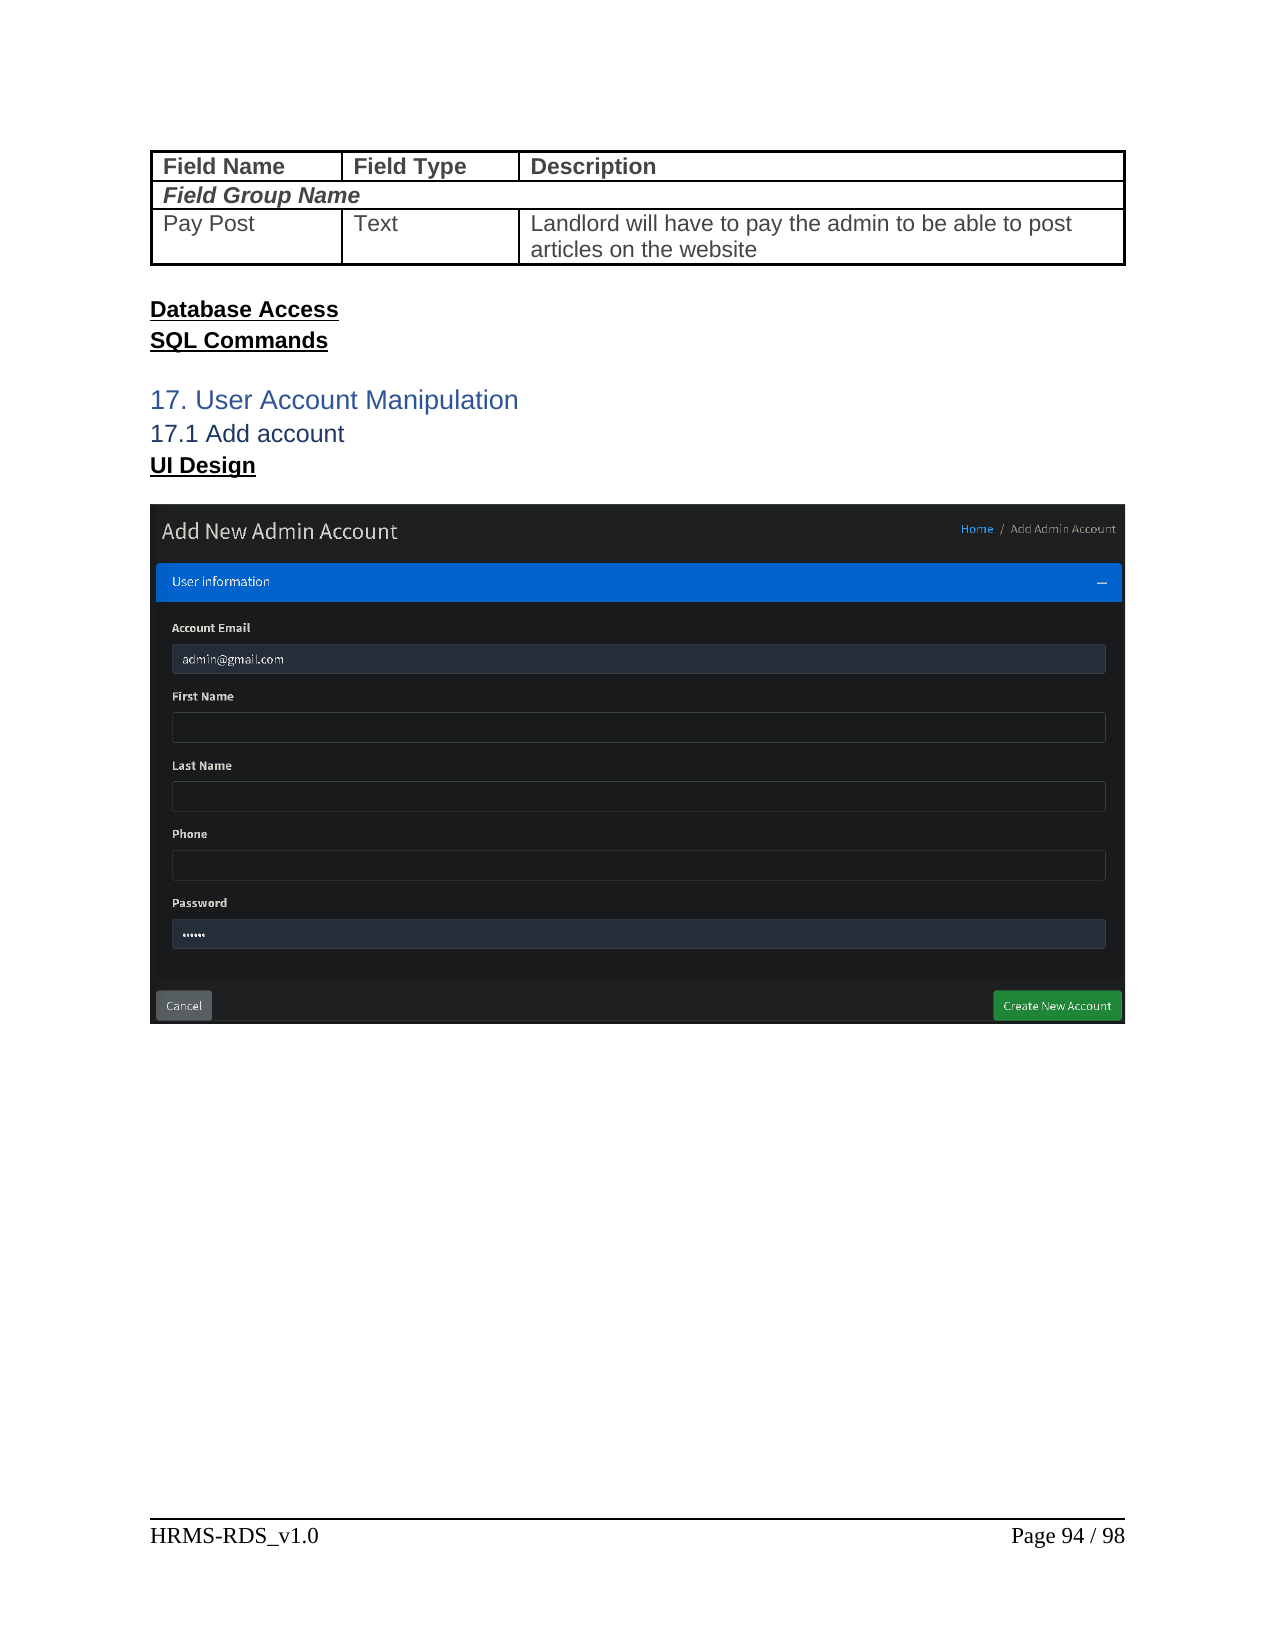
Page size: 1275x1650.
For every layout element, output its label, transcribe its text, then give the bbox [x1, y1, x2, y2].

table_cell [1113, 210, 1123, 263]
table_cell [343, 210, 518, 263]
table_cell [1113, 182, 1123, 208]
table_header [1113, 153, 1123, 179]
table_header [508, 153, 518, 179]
subtitle 17. User Account Manipulation [150, 384, 1125, 415]
subtitle Database Access [150, 296, 1125, 323]
subtitle SQL Commands [150, 327, 1125, 353]
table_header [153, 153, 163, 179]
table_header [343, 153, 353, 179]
picture [150, 504, 1125, 1024]
subtitle UI Design [150, 452, 1125, 478]
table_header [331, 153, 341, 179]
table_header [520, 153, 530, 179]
subtitle 17.1 Add account [150, 419, 1125, 448]
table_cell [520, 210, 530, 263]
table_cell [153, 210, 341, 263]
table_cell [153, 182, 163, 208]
